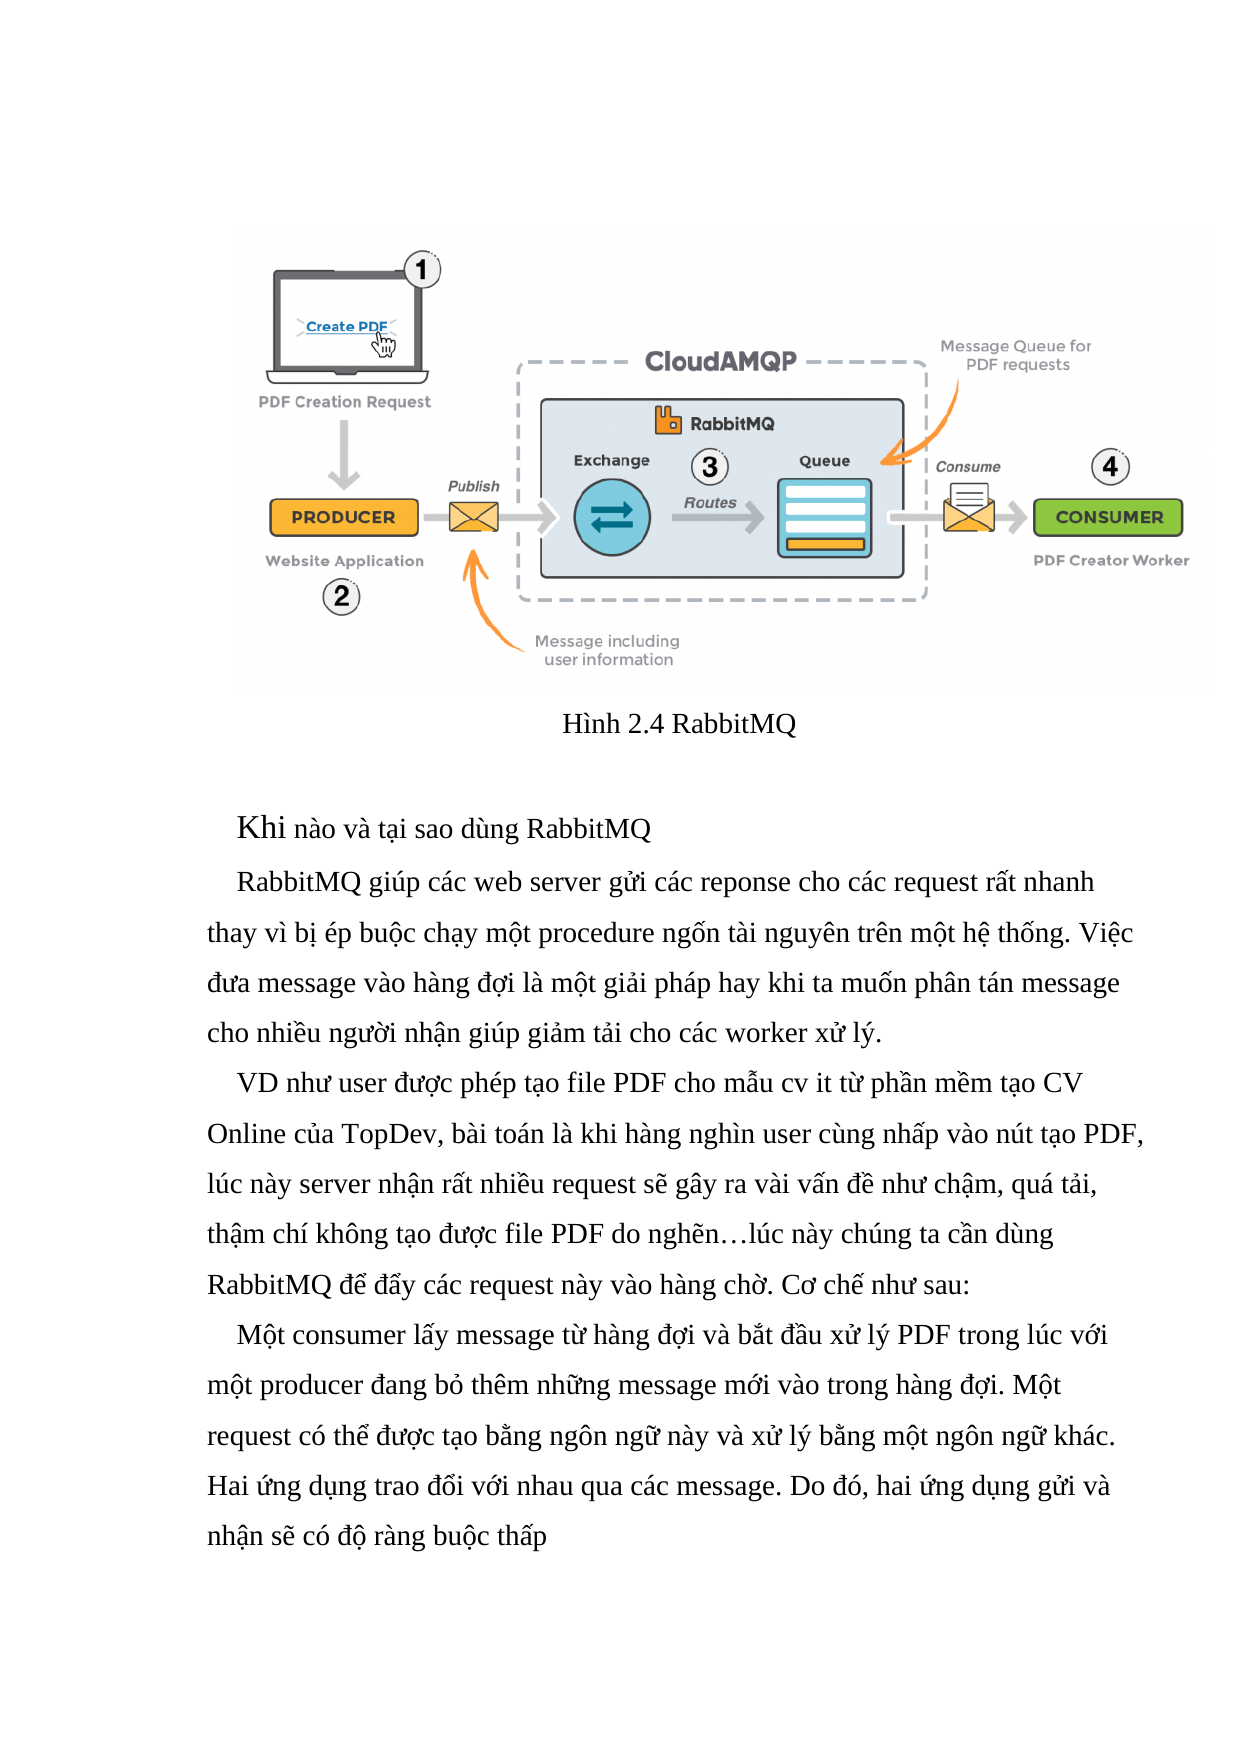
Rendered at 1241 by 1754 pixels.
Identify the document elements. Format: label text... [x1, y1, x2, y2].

text Khi nào và tại sao dùng RabbitMQ [207, 807, 1152, 845]
picture [236, 225, 1212, 690]
text Một consumer lấy message từ hàng đợi và bắt đầu xử lý PDF trong lúc với một producer đang bỏ thêm những message mới vào trong hàng đợi. Một request có thể được tạo bằng ngôn ngữ này và xử lý bằng một ngôn ngữ khác. Hai ứng dụng trao đổi với nhau qua các message. Do đó, hai ứng dụng gửi và nhận sẽ có độ ràng buộc thấp [207, 1317, 1152, 1552]
text RabbitMQ giúp các web server gửi các reponse cho các request rất nhanh thay vì bị ép buộc chạy một procedure ngốn tài nguyên trên một hệ thống. Việc đưa message vào hàng đợi là một giải pháp hay khi ta muốn phân tán message cho nhiều người nhận giúp giảm tải cho các worker xử lý. [207, 864, 1152, 1049]
text Hình 2.4 RabbitMQ [207, 706, 1152, 790]
text VD như user được phép tạo file PDF cho mẫu cv it từ phần mềm tạo CV Online của TopDev, bài toán là khi hàng nghìn user cùng nhấp vào nút tạo PDF, lúc này server nhận rất nhiều request sẽ gây ra vài vấn đề như chậm, quá tải, thậm chí không tạo được file PDF do nghẽn…lúc này chúng ta cần dùng RabbitMQ để đẩy các request này vào hàng chờ. Cơ chế như sau: [207, 1066, 1152, 1300]
